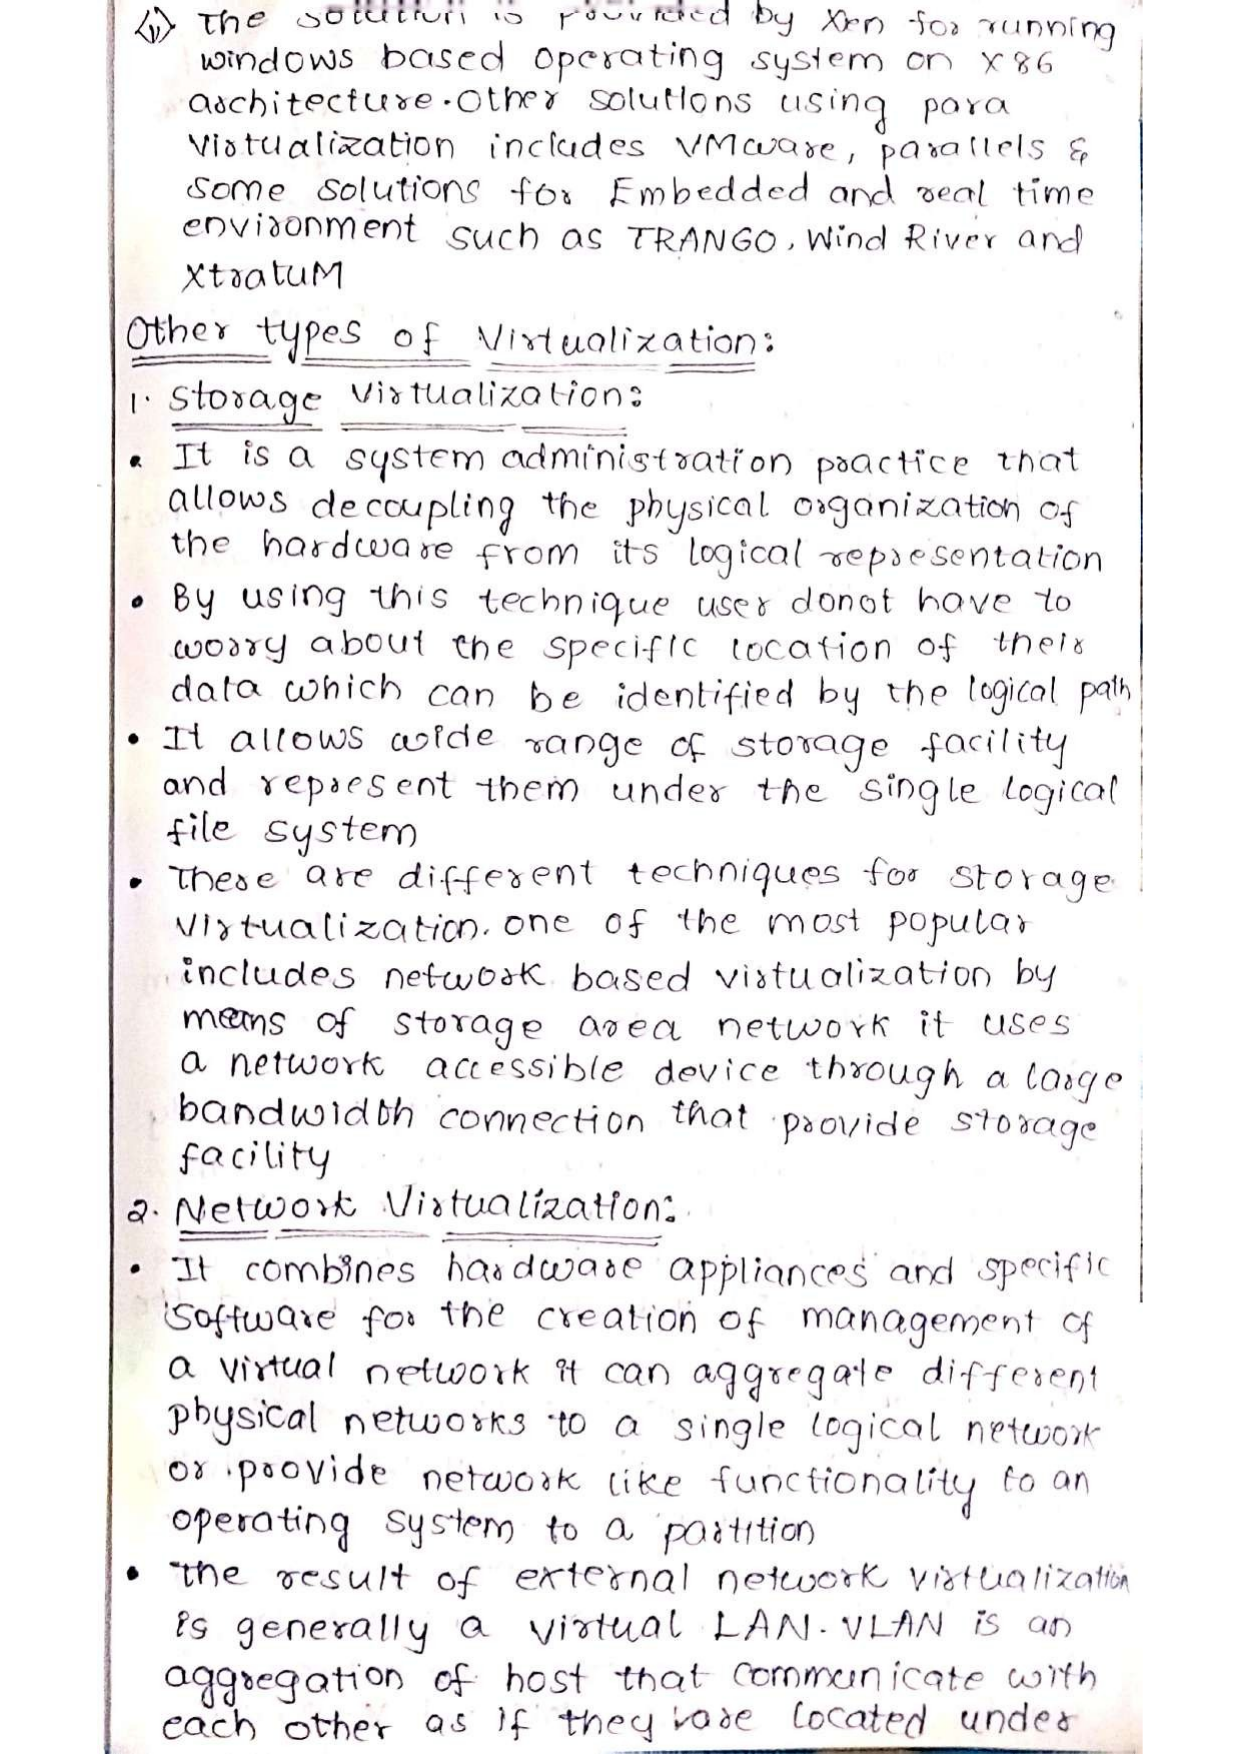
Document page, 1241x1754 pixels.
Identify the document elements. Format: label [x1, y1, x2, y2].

picture [97, 0, 1143, 1754]
